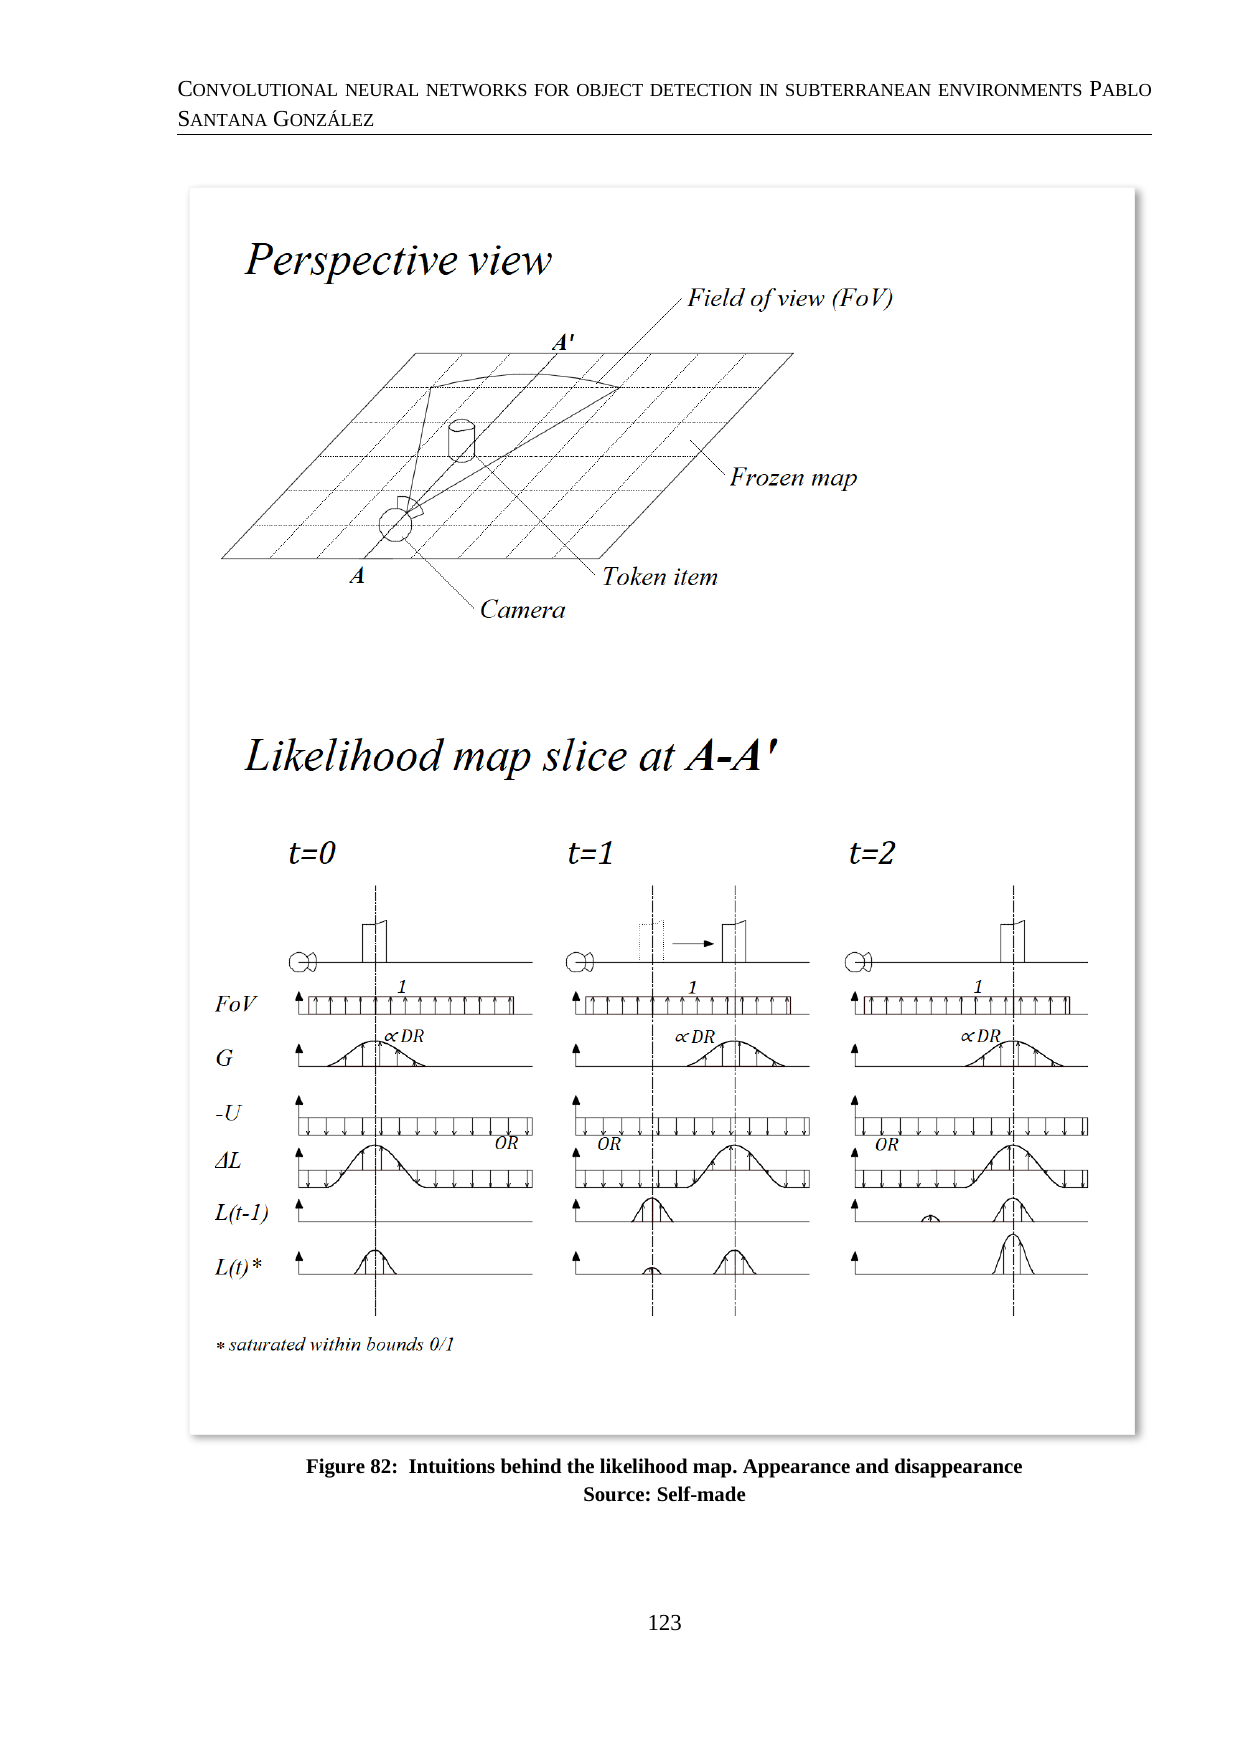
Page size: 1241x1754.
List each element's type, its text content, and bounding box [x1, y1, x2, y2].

text Source: Self-made [177, 1482, 1152, 1506]
picture [190, 188, 1134, 1434]
